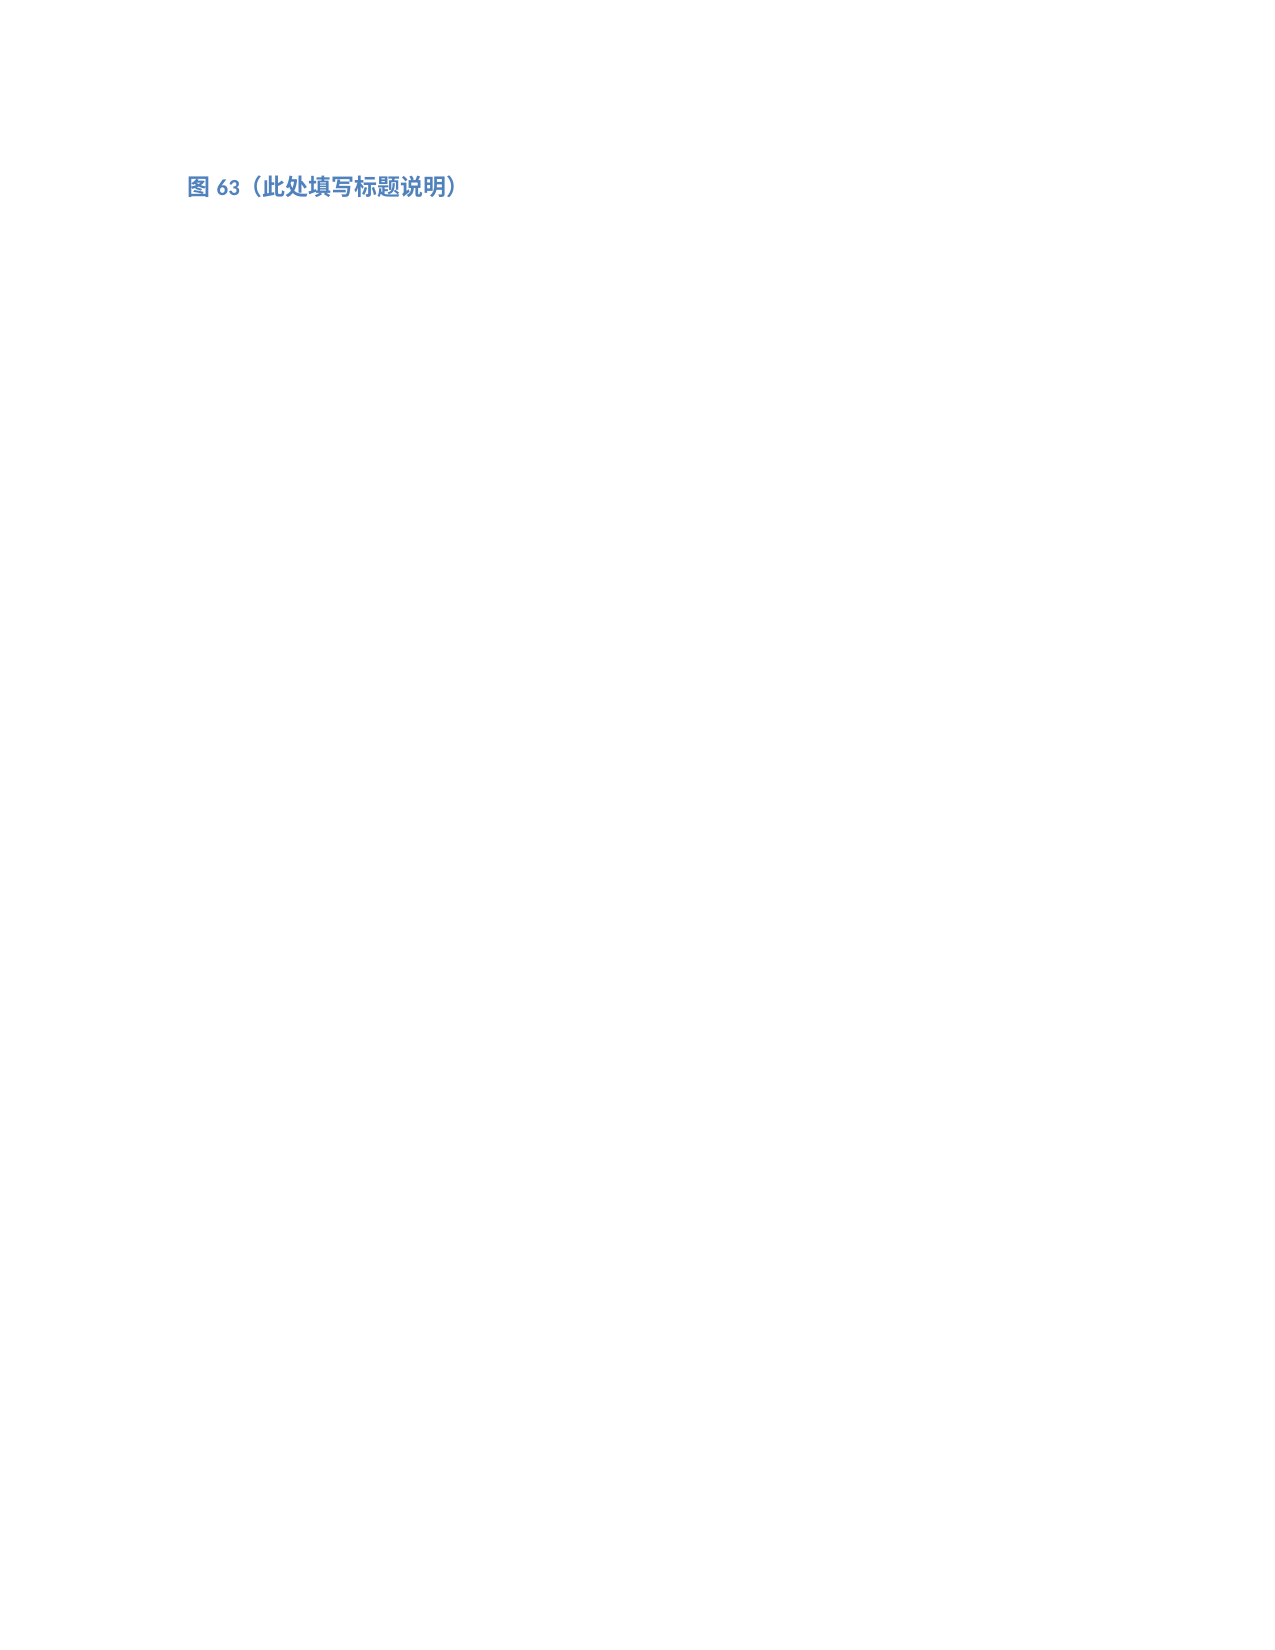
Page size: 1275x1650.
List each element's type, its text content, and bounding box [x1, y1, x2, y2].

subtitle 图 63（此处填写标题说明） [187, 171, 1087, 202]
